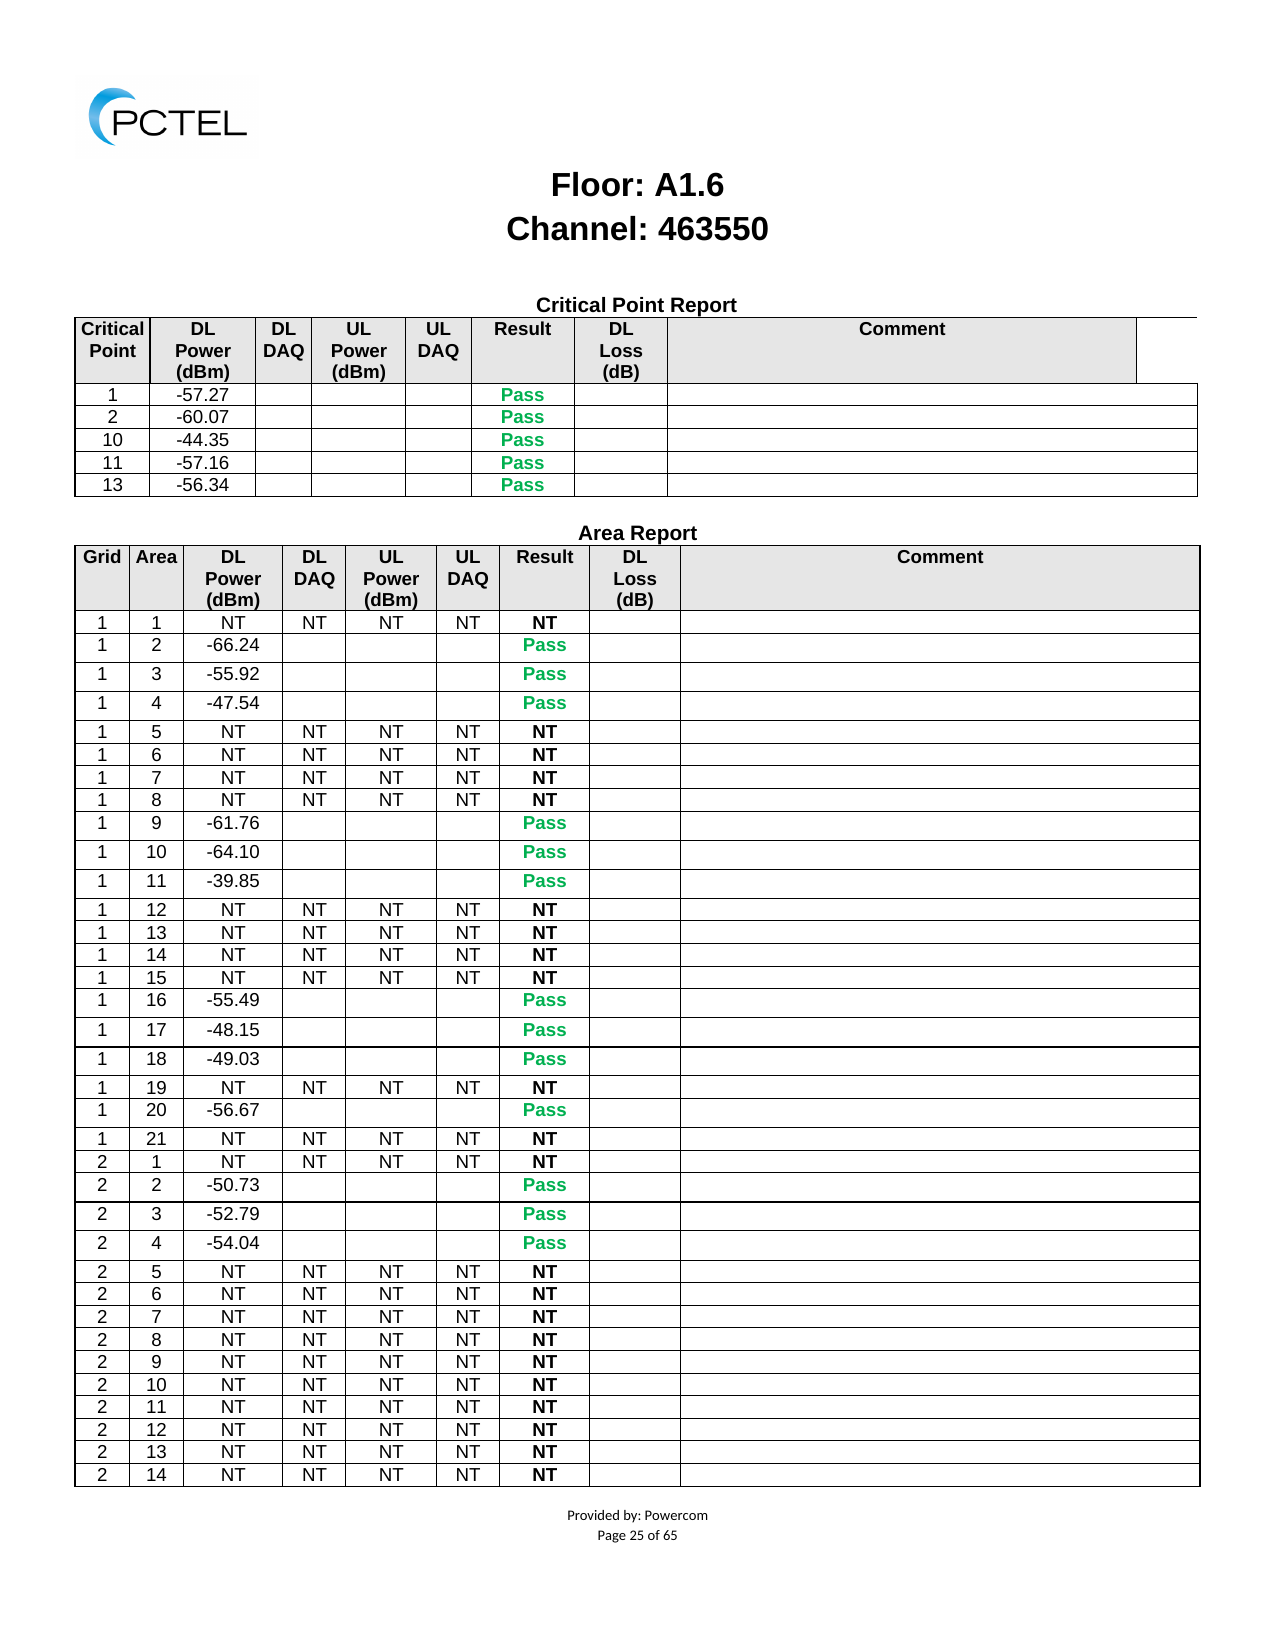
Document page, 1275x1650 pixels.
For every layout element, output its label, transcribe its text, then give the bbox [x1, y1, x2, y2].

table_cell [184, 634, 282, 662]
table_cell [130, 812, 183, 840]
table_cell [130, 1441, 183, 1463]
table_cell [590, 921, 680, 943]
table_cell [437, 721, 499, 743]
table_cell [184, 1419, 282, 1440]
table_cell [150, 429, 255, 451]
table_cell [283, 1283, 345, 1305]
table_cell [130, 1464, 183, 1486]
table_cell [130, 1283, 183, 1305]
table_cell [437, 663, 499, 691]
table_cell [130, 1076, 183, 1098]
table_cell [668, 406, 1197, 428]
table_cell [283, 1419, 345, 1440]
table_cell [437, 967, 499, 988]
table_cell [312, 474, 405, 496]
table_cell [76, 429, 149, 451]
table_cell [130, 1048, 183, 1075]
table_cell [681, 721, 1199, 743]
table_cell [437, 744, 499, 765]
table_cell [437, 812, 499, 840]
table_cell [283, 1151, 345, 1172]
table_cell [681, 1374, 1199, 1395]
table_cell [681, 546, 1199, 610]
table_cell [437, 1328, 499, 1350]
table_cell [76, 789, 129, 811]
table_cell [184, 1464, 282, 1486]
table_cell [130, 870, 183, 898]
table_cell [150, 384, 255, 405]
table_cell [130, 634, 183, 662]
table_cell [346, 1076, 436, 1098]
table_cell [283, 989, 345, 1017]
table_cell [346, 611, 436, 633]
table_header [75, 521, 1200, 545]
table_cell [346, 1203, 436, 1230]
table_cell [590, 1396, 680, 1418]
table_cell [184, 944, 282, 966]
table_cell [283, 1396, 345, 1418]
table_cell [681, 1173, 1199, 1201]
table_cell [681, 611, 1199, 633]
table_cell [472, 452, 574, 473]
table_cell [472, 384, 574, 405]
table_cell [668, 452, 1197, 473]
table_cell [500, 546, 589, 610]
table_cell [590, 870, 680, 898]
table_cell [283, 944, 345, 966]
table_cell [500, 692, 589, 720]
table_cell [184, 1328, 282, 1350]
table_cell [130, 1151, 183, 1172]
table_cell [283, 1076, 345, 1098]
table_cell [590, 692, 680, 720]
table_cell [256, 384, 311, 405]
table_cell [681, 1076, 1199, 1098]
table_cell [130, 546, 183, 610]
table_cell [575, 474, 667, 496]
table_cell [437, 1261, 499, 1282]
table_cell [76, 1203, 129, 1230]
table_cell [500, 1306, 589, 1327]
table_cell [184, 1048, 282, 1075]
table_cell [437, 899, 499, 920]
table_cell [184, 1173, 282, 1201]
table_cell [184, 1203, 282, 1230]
text Floor: A1.6 [75, 103, 1200, 203]
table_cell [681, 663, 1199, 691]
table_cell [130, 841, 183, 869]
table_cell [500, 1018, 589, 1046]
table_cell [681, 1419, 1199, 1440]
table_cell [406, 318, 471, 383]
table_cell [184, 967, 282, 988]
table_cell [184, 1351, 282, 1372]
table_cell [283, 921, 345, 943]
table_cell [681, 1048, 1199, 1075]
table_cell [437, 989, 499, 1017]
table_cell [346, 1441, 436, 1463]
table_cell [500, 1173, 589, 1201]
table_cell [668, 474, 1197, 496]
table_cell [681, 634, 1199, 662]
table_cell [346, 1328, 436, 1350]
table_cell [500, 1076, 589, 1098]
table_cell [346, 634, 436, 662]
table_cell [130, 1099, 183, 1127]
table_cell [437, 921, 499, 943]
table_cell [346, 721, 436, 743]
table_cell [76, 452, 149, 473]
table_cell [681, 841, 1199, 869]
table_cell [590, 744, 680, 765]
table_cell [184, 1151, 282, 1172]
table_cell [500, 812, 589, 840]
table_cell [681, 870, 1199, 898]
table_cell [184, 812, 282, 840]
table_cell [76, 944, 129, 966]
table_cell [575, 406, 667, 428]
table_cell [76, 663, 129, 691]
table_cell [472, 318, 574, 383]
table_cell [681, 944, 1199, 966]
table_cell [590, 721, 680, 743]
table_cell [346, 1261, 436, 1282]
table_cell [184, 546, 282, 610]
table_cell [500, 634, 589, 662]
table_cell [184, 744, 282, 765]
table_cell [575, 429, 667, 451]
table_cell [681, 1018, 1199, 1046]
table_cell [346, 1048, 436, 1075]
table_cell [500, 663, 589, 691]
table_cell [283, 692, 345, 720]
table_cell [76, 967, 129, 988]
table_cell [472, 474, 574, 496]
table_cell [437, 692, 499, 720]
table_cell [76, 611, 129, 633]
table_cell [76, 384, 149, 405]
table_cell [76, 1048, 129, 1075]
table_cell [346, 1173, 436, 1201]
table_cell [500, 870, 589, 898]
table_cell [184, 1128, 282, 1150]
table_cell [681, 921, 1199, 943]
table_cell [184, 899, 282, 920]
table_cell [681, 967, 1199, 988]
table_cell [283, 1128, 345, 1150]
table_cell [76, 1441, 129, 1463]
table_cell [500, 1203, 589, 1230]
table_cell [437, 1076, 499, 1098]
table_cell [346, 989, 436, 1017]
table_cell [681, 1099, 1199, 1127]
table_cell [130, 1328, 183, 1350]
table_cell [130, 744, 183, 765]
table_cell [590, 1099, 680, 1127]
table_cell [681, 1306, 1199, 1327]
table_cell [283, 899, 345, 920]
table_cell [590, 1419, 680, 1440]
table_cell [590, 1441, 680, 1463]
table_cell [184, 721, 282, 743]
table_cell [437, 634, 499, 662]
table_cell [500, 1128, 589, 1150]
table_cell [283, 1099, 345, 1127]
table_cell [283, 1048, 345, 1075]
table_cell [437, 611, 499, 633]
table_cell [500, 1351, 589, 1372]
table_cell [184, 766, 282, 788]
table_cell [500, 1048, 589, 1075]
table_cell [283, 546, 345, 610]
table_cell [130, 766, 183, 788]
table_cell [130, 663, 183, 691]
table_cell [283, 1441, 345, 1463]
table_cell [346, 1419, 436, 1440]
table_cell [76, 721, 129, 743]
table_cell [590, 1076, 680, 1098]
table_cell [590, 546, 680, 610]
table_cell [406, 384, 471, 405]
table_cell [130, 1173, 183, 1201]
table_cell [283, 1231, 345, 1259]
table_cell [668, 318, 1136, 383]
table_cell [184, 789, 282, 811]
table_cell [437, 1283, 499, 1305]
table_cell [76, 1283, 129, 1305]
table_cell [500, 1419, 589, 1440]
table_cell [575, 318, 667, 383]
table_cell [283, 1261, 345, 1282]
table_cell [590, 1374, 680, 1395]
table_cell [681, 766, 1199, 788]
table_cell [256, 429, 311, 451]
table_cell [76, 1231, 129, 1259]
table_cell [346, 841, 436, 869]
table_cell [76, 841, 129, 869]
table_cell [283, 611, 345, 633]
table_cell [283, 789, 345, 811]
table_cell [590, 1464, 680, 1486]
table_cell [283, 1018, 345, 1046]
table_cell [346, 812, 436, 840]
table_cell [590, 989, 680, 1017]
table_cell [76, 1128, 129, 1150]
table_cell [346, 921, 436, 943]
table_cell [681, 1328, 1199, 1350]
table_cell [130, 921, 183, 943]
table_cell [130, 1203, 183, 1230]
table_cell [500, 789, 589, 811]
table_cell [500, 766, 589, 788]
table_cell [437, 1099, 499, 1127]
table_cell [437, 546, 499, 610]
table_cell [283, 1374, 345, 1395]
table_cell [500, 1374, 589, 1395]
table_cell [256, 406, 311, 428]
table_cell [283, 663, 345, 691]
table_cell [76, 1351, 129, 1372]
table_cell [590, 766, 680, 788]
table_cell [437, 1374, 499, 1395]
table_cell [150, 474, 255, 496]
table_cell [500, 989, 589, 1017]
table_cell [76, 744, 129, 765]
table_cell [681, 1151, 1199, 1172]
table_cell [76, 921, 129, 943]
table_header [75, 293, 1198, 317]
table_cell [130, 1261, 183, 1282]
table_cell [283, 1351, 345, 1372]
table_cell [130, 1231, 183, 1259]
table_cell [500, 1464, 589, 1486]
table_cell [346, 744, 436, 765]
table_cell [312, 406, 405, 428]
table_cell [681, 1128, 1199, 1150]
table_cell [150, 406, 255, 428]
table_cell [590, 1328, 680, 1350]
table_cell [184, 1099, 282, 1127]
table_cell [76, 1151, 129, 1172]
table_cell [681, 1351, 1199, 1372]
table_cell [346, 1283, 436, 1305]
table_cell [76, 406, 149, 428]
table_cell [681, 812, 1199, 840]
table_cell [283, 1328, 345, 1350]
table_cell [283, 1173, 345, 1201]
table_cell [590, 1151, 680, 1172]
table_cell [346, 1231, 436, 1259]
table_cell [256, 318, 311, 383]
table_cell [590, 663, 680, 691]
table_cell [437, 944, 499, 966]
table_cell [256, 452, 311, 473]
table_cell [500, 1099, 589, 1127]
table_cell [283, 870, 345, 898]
picture [75, 75, 260, 103]
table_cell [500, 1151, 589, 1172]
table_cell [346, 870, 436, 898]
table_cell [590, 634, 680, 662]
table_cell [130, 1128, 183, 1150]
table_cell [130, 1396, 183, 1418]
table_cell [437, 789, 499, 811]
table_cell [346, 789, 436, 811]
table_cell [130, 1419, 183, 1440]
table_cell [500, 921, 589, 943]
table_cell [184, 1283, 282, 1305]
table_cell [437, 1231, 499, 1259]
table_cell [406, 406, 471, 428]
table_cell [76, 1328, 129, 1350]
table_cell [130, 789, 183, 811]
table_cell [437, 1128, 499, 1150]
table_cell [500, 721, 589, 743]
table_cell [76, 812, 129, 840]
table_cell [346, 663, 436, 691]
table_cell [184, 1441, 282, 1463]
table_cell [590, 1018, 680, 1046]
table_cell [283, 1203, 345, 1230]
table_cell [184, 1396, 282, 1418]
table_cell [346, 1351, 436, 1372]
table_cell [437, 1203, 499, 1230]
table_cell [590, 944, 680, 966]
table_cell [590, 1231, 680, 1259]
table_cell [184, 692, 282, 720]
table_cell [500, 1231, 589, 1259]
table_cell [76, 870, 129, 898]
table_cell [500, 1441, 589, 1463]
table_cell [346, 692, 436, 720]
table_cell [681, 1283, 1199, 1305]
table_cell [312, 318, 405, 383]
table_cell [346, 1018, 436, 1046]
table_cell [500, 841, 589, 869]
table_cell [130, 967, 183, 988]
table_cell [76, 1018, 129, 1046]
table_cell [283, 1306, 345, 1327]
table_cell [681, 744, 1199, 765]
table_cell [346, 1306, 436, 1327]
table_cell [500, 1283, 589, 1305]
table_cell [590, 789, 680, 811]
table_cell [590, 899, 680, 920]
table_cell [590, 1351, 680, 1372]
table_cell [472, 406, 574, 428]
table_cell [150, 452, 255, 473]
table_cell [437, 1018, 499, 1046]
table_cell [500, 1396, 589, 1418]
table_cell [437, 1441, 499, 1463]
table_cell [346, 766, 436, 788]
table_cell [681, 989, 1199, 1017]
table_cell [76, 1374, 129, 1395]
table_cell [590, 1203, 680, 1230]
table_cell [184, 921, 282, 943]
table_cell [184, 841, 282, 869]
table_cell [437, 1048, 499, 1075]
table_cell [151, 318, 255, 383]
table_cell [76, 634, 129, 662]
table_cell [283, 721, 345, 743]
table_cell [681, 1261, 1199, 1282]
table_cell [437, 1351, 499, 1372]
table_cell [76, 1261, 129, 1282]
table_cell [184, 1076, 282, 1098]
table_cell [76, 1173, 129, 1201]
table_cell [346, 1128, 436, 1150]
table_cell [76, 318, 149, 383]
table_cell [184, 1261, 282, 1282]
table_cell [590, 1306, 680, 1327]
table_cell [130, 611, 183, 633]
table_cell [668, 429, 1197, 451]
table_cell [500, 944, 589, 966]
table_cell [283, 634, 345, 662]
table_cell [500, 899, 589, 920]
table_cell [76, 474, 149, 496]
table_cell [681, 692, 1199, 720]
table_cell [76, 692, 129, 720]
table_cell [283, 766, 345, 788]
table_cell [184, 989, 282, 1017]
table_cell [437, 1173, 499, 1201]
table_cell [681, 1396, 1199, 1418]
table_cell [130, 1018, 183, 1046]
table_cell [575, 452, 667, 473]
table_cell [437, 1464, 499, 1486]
text Channel: 463550 [75, 209, 1200, 247]
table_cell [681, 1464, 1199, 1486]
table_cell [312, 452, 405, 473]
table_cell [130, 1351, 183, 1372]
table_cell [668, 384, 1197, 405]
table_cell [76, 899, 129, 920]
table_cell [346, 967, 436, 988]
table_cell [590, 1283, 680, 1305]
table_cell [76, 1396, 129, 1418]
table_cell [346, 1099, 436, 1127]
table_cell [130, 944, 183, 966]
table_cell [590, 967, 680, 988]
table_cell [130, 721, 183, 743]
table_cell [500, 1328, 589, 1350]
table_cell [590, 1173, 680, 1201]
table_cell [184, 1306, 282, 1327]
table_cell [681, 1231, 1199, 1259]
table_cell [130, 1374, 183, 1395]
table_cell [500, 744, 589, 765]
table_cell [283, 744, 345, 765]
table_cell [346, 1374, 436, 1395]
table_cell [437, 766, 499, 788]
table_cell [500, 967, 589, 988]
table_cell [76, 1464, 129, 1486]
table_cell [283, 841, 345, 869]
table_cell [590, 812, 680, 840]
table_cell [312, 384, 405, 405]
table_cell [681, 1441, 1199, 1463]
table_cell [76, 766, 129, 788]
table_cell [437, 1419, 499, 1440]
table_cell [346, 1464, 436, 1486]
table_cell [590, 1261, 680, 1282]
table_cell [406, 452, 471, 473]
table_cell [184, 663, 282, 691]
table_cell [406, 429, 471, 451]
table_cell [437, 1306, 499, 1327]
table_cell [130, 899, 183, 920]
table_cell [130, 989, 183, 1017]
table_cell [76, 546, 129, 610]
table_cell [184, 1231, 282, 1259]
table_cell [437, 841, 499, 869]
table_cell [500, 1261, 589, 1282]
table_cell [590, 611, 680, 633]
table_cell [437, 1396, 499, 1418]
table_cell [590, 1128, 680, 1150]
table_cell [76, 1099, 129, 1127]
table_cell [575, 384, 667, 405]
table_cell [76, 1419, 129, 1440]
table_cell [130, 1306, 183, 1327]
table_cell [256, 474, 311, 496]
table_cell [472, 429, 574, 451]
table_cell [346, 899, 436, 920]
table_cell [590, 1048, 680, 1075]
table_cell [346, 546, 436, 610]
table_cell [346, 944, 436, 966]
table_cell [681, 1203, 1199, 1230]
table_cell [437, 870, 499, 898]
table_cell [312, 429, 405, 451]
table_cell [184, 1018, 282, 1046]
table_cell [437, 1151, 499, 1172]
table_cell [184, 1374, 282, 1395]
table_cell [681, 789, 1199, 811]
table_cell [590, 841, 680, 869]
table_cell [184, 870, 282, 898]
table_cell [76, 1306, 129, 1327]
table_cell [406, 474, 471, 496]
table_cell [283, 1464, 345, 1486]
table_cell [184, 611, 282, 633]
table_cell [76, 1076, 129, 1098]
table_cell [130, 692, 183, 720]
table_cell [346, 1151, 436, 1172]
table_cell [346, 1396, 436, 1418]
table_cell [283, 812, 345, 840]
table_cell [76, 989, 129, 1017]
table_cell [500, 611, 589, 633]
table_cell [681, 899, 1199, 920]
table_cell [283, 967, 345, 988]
